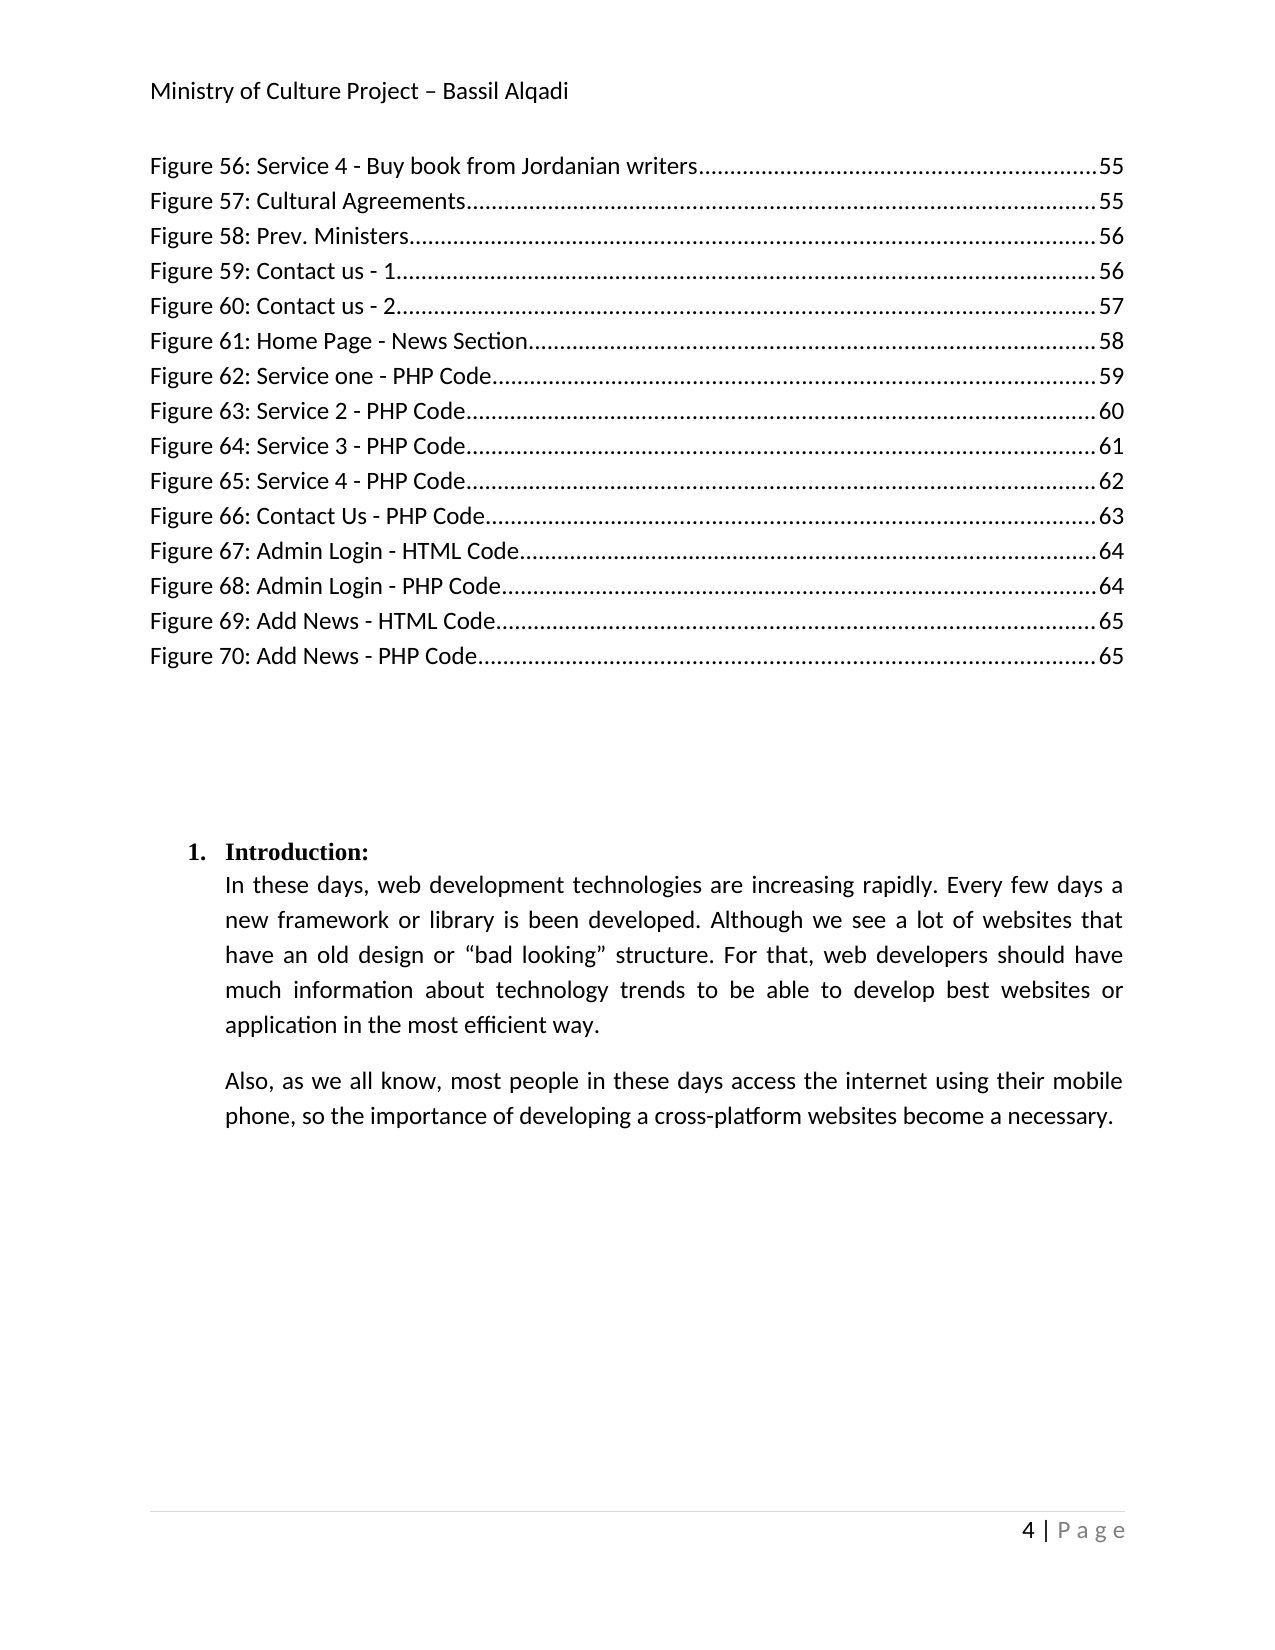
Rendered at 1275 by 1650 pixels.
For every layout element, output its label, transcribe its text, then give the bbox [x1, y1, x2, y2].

text Figure 63: Service 2 - PHP Code 60 [150, 395, 1125, 426]
text Figure 64: Service 3 - PHP Code 61 [150, 430, 1125, 461]
text Figure 57: Cultural Agreements 55 [150, 185, 1125, 216]
subtitle Introduction: [187, 837, 1125, 865]
text Figure 67: Admin Login - HTML Code 64 [150, 535, 1125, 566]
text Figure 61: Home Page - News Section 58 [150, 325, 1125, 356]
text Figure 66: Contact Us - PHP Code 63 [150, 500, 1125, 531]
text Figure 68: Admin Login - PHP Code 64 [150, 570, 1125, 601]
text Figure 60: Contact us - 2 57 [150, 290, 1125, 321]
text Figure 56: Service 4 - Buy book from Jordanian writers 55 [150, 150, 1125, 181]
text Figure 65: Service 4 - PHP Code 62 [150, 465, 1125, 496]
text Figure 59: Contact us - 1 56 [150, 255, 1125, 286]
text Also, as we all know, most people in these days access the internet using their mobile phone, so the importance of developing a cross-platform websites become a necessary. [225, 1066, 1125, 1131]
text Figure 62: Service one - PHP Code 59 [150, 360, 1125, 391]
text Figure 70: Add News - PHP Code 65 [150, 640, 1125, 671]
text Figure 58: Prev. Ministers 56 [150, 220, 1125, 251]
text In these days, web development technologies are increasing rapidly. Every few days a new framework or library is been developed. Although we see a lot of websites that have an old design or “bad looking” structure. For that, web developers should have much information about technology trends to be able to develop best websites or application in the most efficient way. [225, 870, 1125, 1040]
text Figure 69: Add News - HTML Code 65 [150, 605, 1125, 636]
